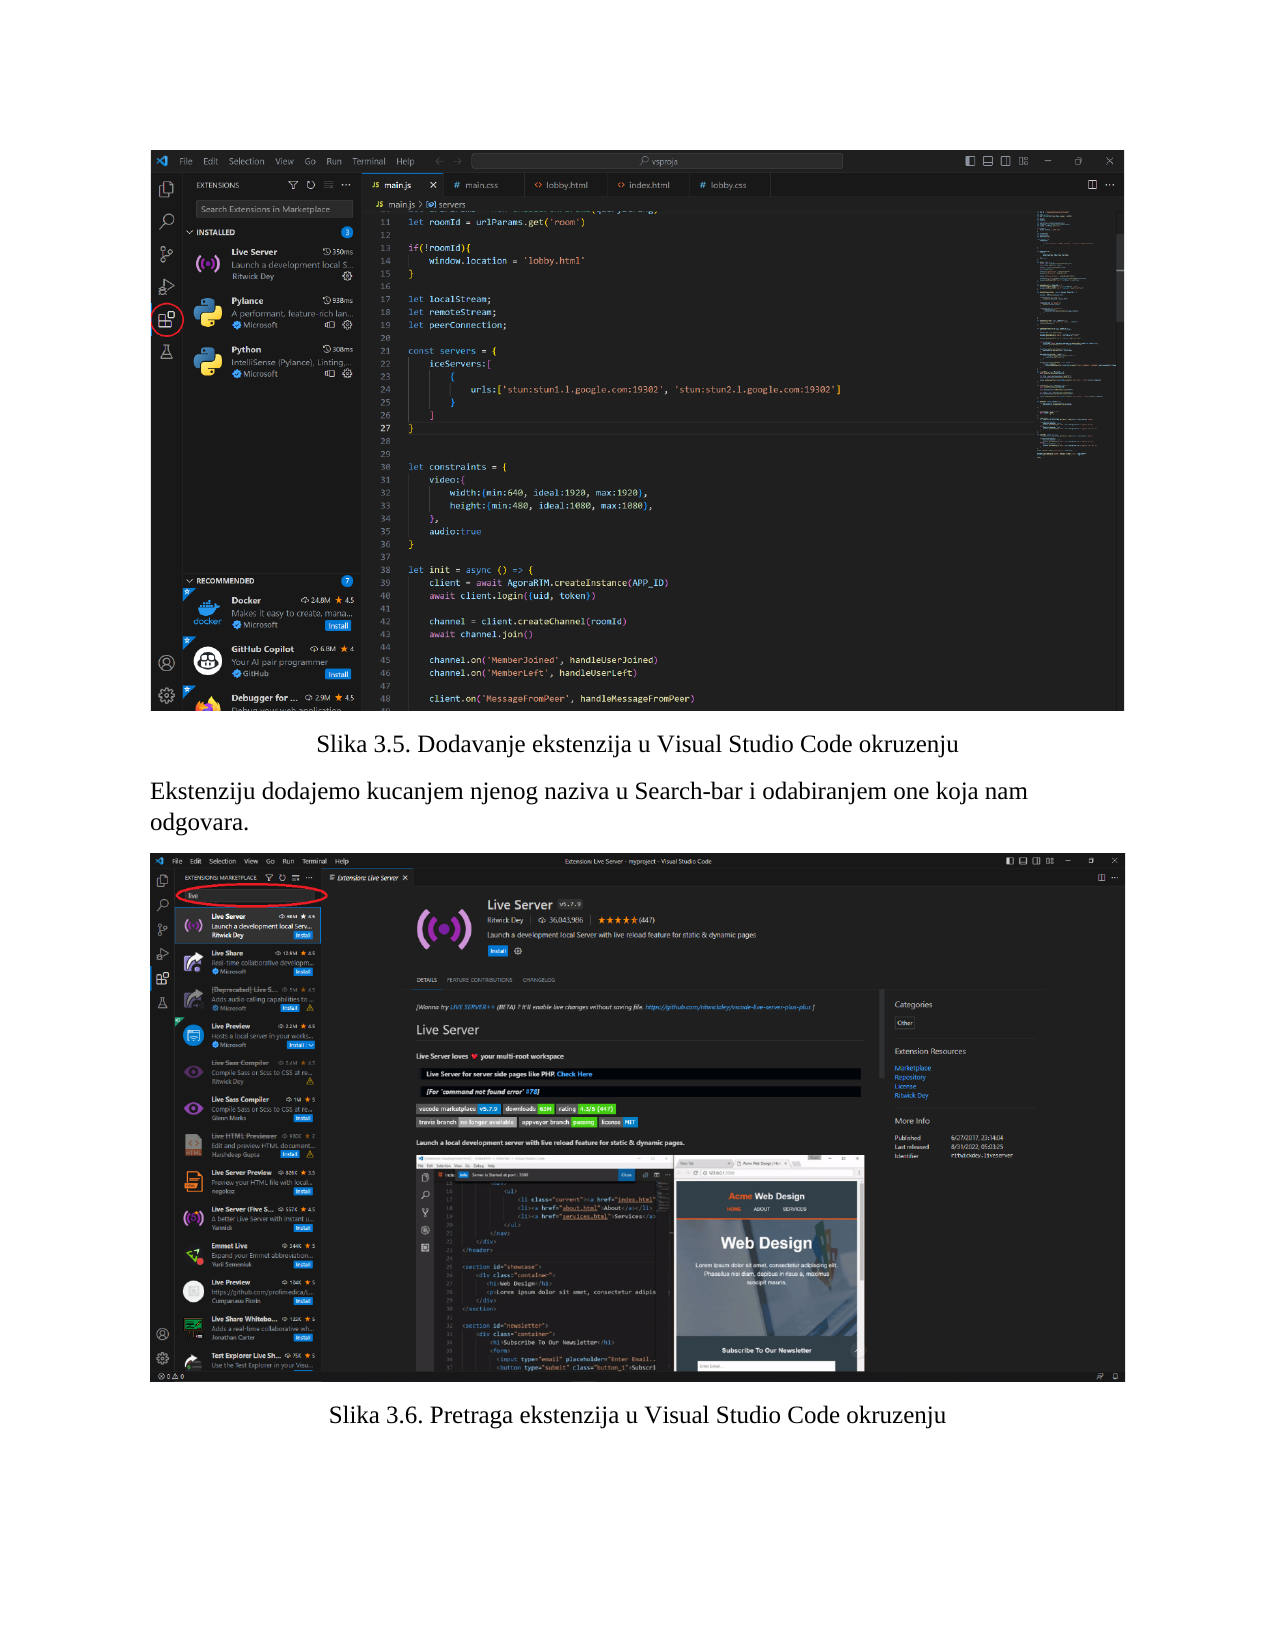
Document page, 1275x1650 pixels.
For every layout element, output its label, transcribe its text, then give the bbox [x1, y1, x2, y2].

text Slika 3.6. Pretraga ekstenzija u Visual Studio Code okruzenju [150, 1400, 1125, 1429]
picture [150, 150, 1125, 711]
text Slika 3.5. Dodavanje ekstenzija u Visual Studio Code okruzenju [150, 729, 1125, 758]
text Ekstenziju dodajemo kucanjem njenog naziva u Search-bar i odabiranjem one koja nam odgovara. [150, 776, 1125, 836]
picture [150, 853, 1125, 1382]
